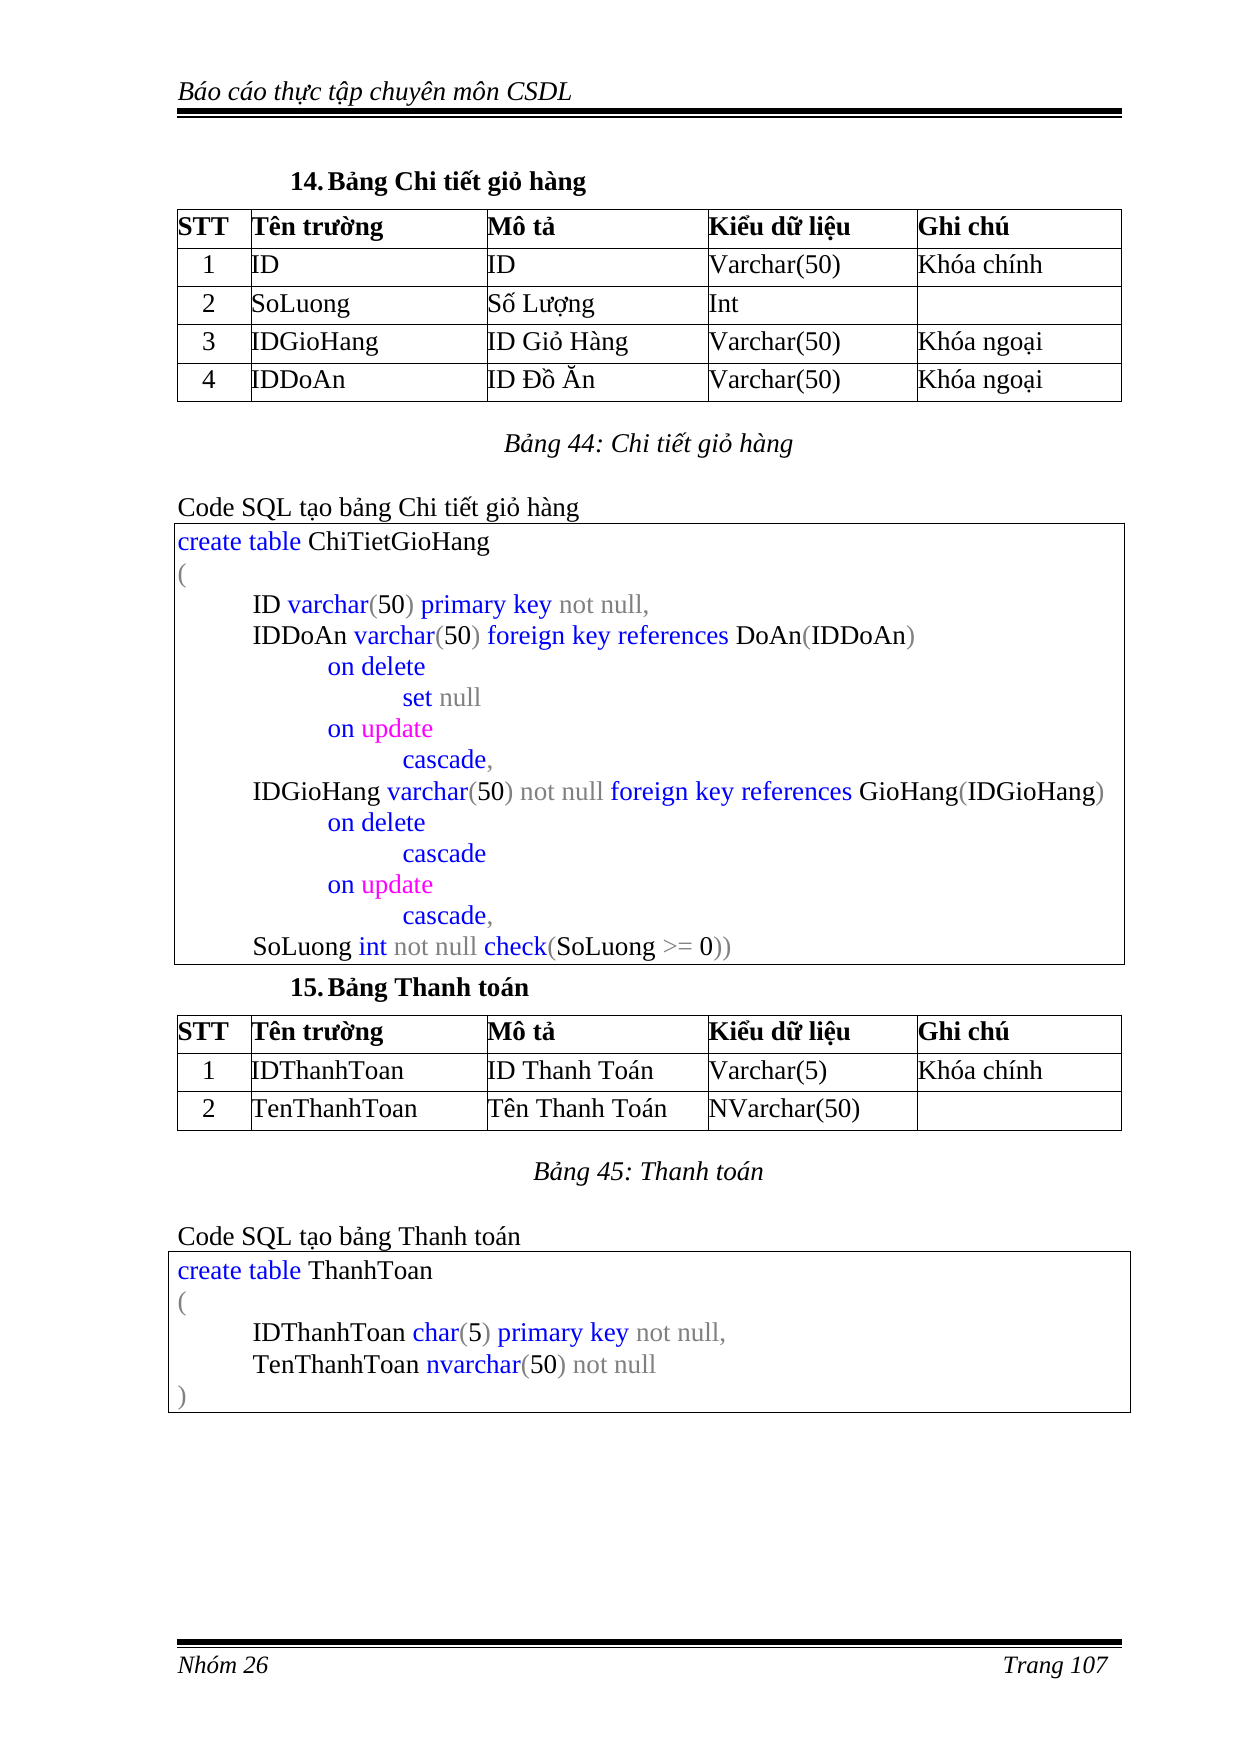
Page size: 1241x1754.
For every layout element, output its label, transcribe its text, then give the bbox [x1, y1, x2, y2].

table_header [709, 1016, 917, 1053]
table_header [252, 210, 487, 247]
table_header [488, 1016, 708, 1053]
text on delete [177, 806, 1122, 837]
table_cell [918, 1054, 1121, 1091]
text set null [177, 681, 1122, 712]
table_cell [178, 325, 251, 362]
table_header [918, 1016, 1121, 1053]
text cascade [177, 837, 1122, 868]
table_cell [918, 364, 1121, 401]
text IDGioHang varchar(50) not null foreign key references GioHang(IDGioHang) [177, 775, 1122, 806]
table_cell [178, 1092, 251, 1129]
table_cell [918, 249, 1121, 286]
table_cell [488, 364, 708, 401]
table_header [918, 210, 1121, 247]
text Code SQL tạo bảng Chi tiết giỏ hàng [177, 491, 1122, 522]
text on delete [177, 650, 1122, 681]
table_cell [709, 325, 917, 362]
text create table ChiTietGioHang [175, 524, 1124, 557]
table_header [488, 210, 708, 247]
text ID varchar(50) primary key not null, [177, 588, 1122, 619]
text create table ThanhToan [169, 1252, 1130, 1285]
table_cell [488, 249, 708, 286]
text Bảng 44: Chi tiết giỏ hàng [177, 427, 1122, 458]
text cascade, [177, 899, 1122, 927]
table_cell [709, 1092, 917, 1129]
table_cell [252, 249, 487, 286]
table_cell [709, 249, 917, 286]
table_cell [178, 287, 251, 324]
text IDThanhToan char(5) primary key not null, [177, 1317, 1122, 1348]
text Bảng Thanh toán [290, 971, 1122, 1002]
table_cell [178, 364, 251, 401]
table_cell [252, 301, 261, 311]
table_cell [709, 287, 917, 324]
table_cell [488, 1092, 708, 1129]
text on update [177, 868, 1122, 899]
text ( [177, 557, 1122, 588]
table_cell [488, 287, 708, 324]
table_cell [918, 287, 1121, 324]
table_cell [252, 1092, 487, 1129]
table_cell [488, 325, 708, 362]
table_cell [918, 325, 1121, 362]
text IDDoAn varchar(50) foreign key references DoAn(IDDoAn) [177, 619, 1122, 650]
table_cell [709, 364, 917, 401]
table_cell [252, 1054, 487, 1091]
text cascade, [177, 743, 1122, 775]
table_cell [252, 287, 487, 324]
text Code SQL tạo bảng Thanh toán [177, 1220, 1122, 1251]
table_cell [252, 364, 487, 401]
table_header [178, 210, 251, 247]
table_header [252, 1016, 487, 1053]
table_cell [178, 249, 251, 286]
text ) [169, 1376, 1130, 1412]
text TenThanhToan nvarchar(50) not null [177, 1348, 1122, 1376]
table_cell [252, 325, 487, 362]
text on update [177, 712, 1122, 743]
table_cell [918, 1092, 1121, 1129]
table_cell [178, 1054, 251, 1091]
text Bảng Chi tiết giỏ hàng [290, 166, 1122, 197]
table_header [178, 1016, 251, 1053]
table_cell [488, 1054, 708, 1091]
text ( [177, 1285, 1122, 1317]
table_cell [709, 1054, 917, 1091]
text SoLuong int not null check(SoLuong >= 0)) [175, 927, 1124, 964]
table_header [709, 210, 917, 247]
